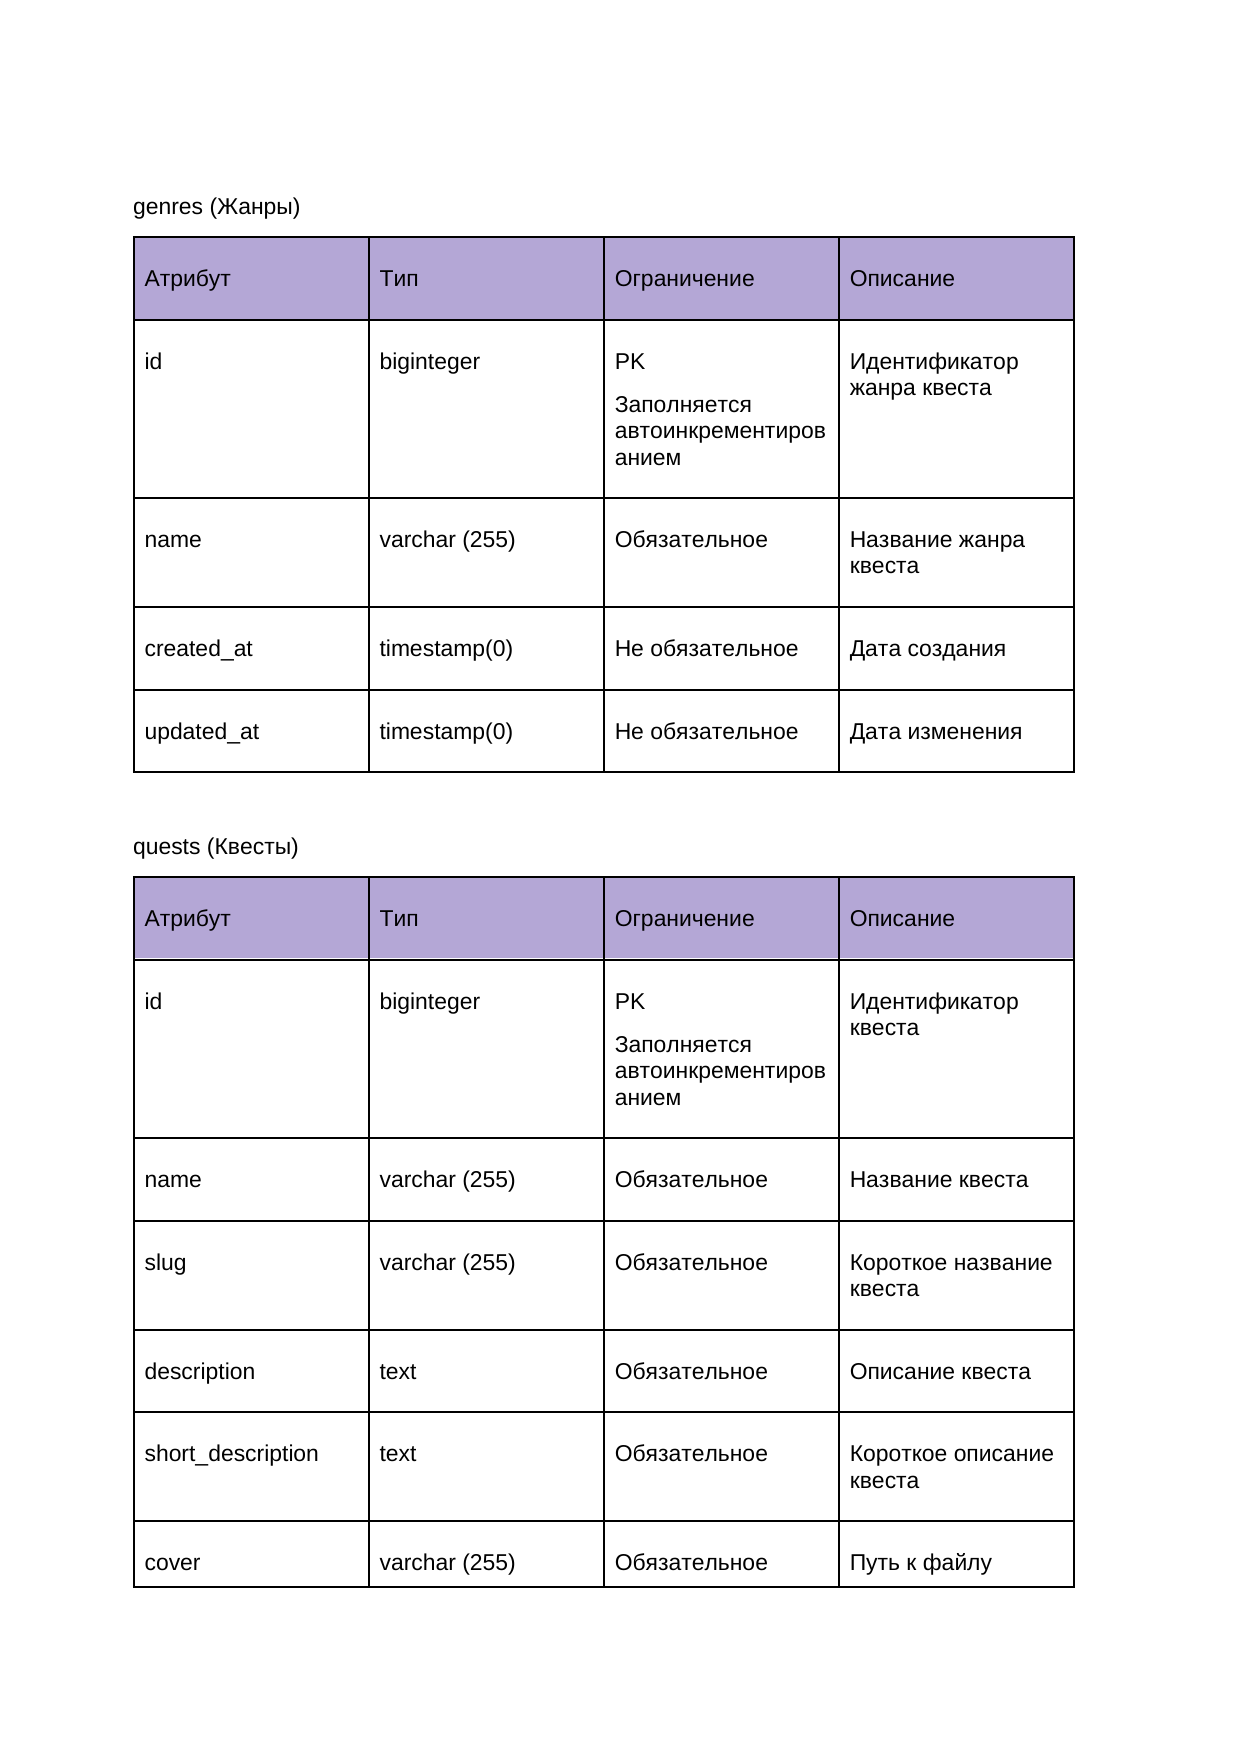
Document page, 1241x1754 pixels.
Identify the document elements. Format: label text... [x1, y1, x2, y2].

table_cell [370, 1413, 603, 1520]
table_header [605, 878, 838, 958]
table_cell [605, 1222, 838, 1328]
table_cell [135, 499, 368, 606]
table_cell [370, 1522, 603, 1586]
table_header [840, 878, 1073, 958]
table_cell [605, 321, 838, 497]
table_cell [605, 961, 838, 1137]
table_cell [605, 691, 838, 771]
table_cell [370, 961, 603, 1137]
text quests (Квесты) [133, 833, 1090, 859]
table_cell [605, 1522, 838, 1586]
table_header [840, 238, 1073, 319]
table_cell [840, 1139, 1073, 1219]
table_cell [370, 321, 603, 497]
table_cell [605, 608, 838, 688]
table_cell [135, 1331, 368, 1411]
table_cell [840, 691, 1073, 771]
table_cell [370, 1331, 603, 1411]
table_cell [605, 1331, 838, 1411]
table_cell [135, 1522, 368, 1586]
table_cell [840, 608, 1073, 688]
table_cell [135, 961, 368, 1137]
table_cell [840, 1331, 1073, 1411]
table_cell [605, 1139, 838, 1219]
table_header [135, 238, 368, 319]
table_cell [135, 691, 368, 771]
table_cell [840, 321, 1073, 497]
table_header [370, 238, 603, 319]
text genres (Жанры) [133, 193, 1090, 219]
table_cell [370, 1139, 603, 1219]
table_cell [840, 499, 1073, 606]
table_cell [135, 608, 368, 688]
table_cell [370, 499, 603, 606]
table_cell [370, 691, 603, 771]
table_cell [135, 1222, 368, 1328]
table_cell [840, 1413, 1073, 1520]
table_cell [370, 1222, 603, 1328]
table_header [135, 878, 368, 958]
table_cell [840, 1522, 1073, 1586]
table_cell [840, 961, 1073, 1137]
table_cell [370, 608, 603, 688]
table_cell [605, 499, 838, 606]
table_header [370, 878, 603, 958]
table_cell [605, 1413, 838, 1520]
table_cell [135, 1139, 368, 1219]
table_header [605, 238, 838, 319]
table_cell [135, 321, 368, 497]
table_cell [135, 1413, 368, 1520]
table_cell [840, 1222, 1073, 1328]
